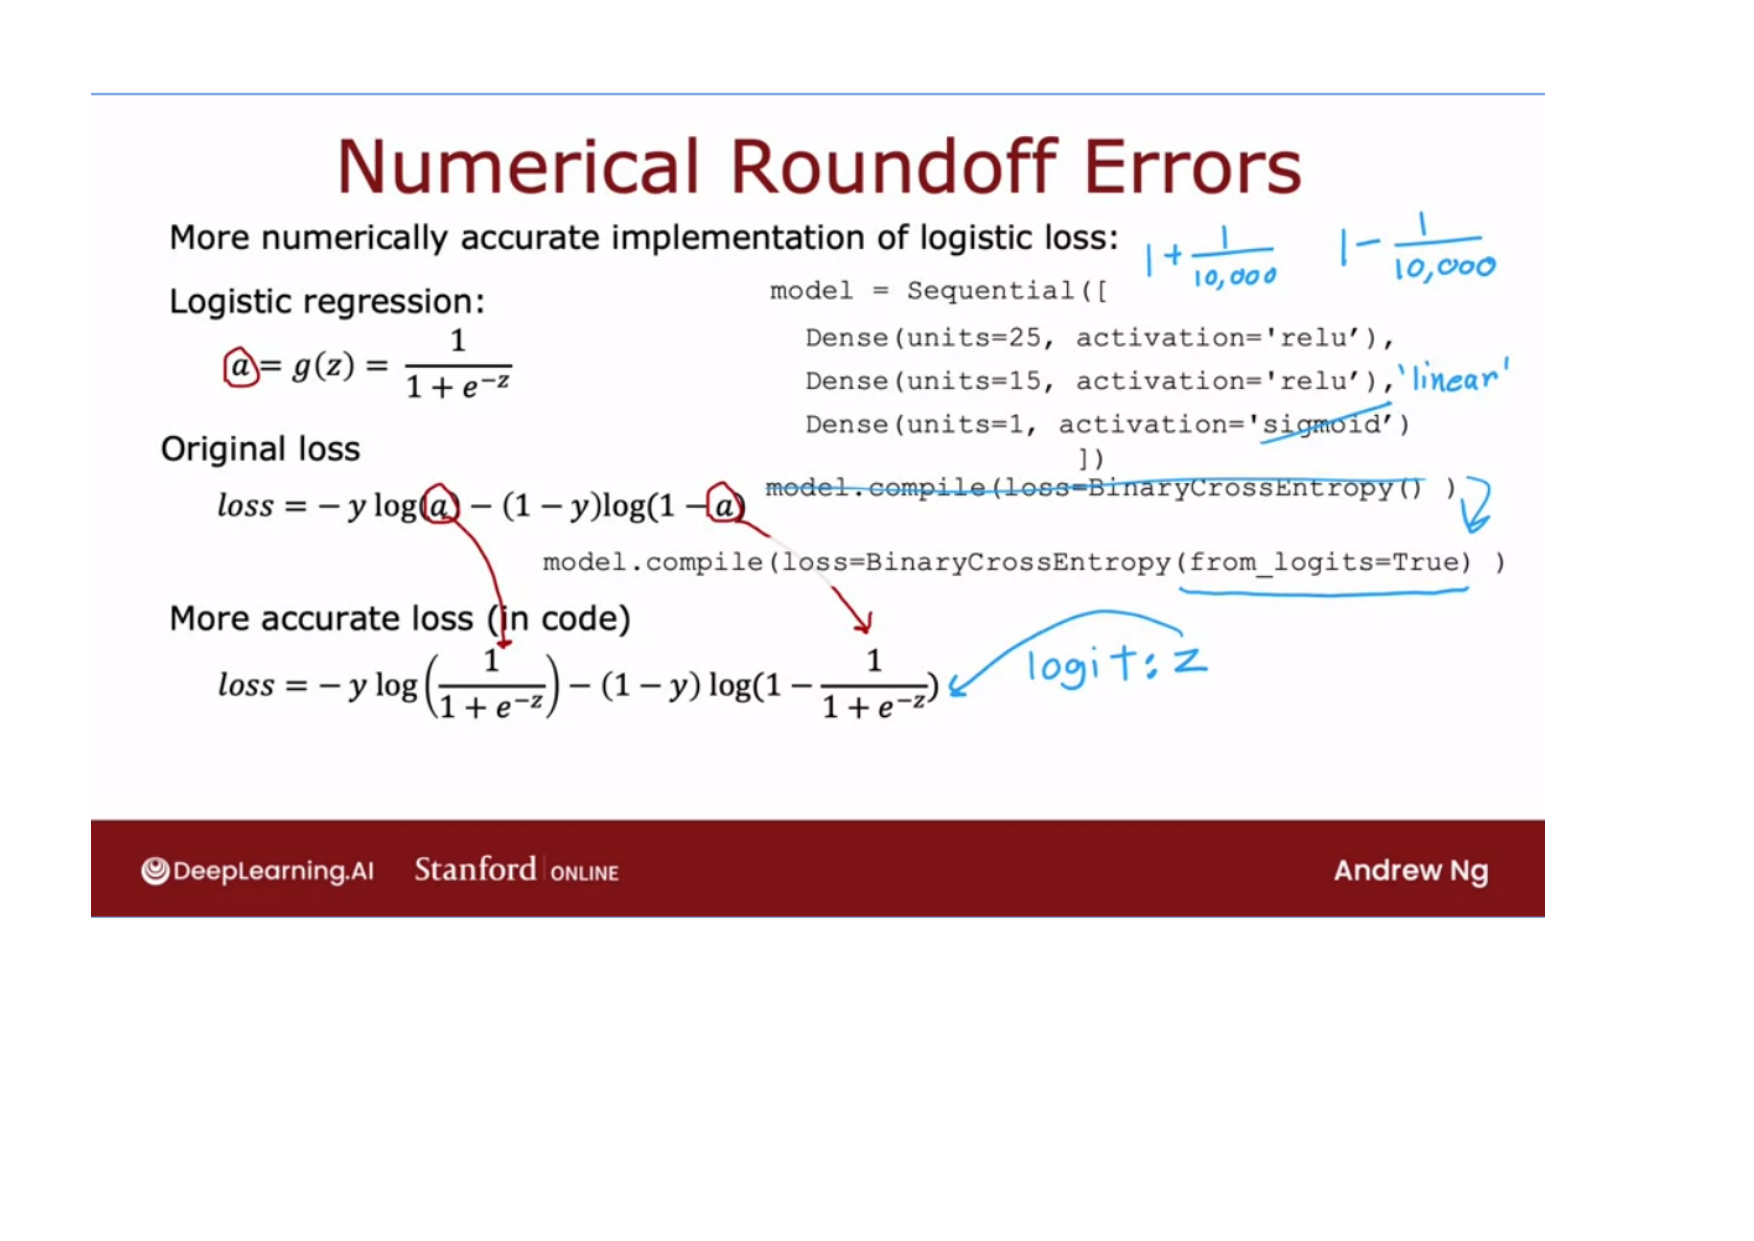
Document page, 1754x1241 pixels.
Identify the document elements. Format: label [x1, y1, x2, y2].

picture [91, 88, 1545, 918]
